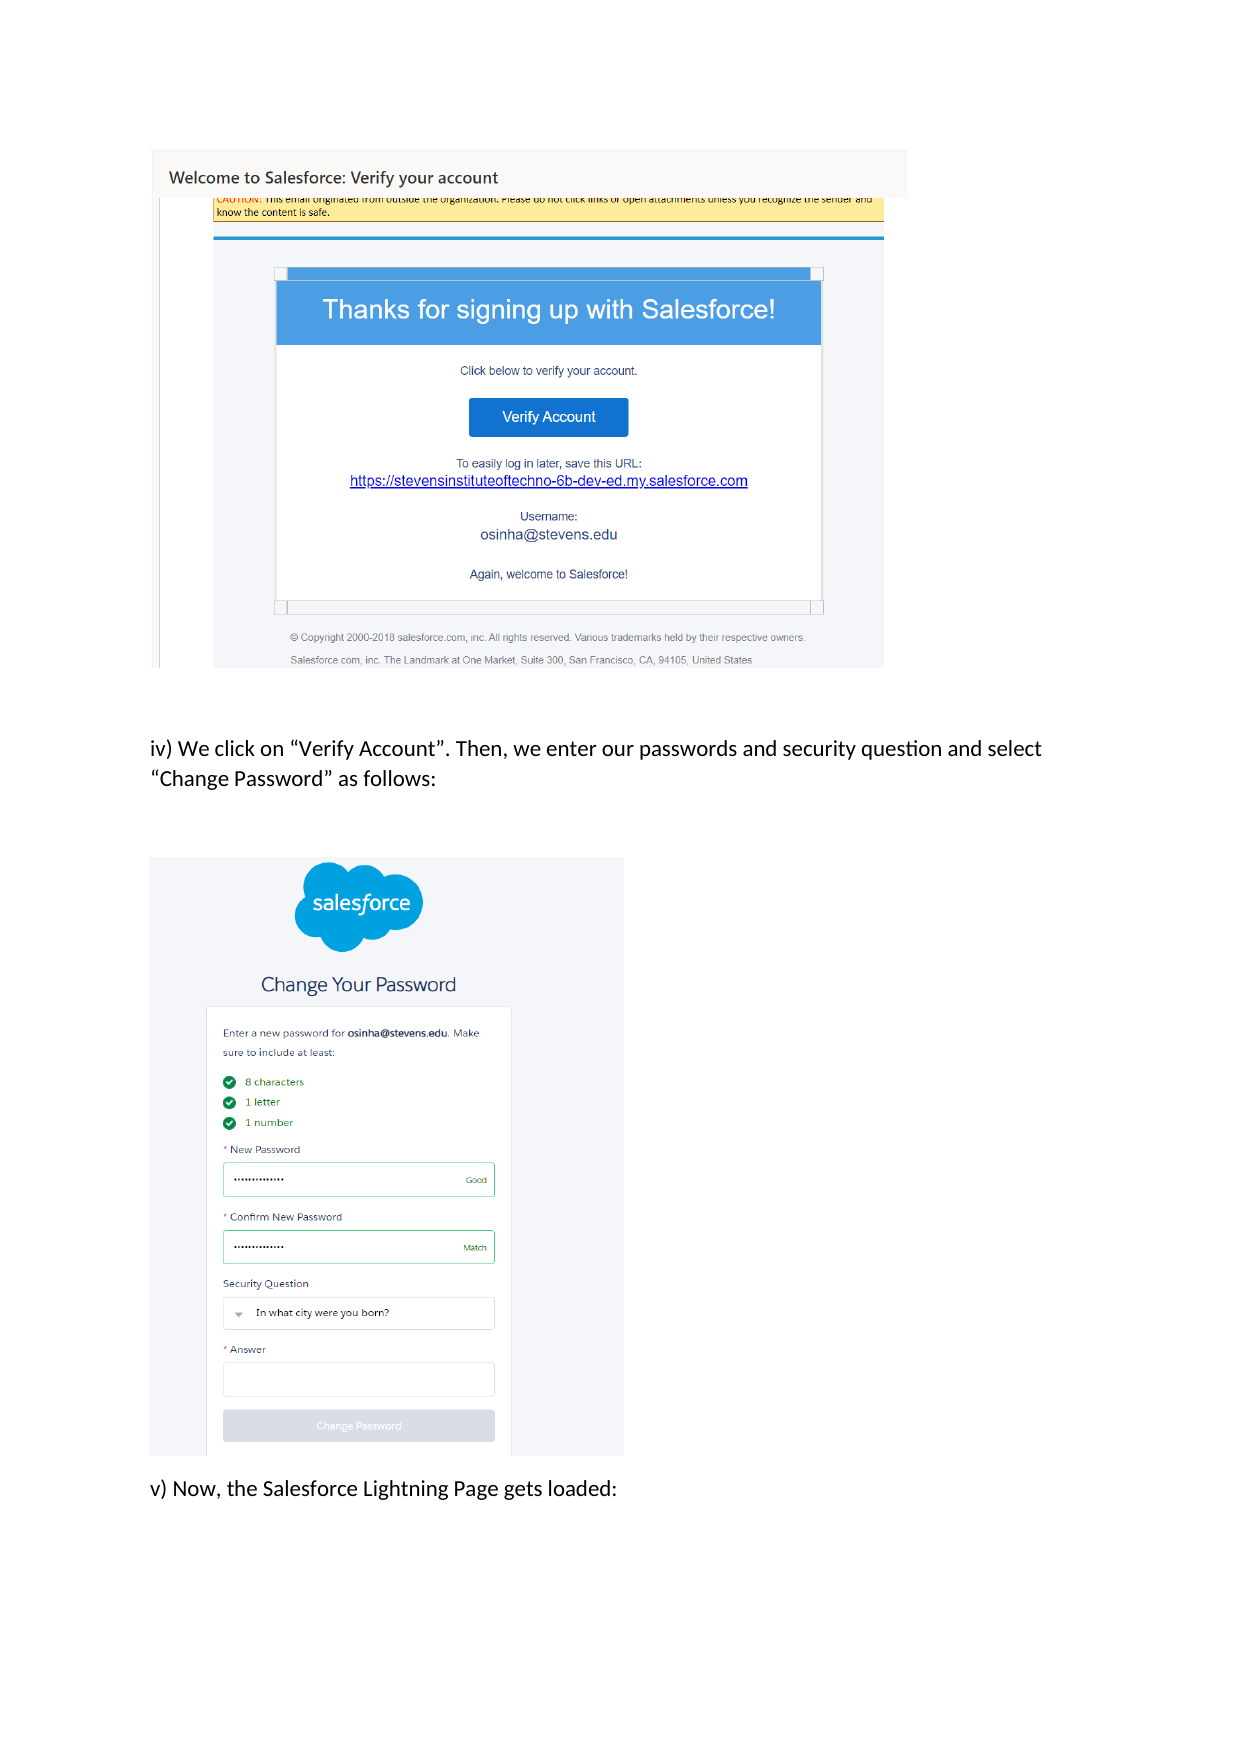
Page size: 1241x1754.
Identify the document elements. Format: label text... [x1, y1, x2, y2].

picture [150, 857, 624, 1456]
text v) Now, the Salesforce Lightning Page gets loaded: [150, 1474, 1090, 1502]
picture [150, 150, 908, 668]
text iv) We click on “Verify Account”. Then, we enter our passwords and security question and select “Change Password” as follows: [150, 734, 1090, 792]
